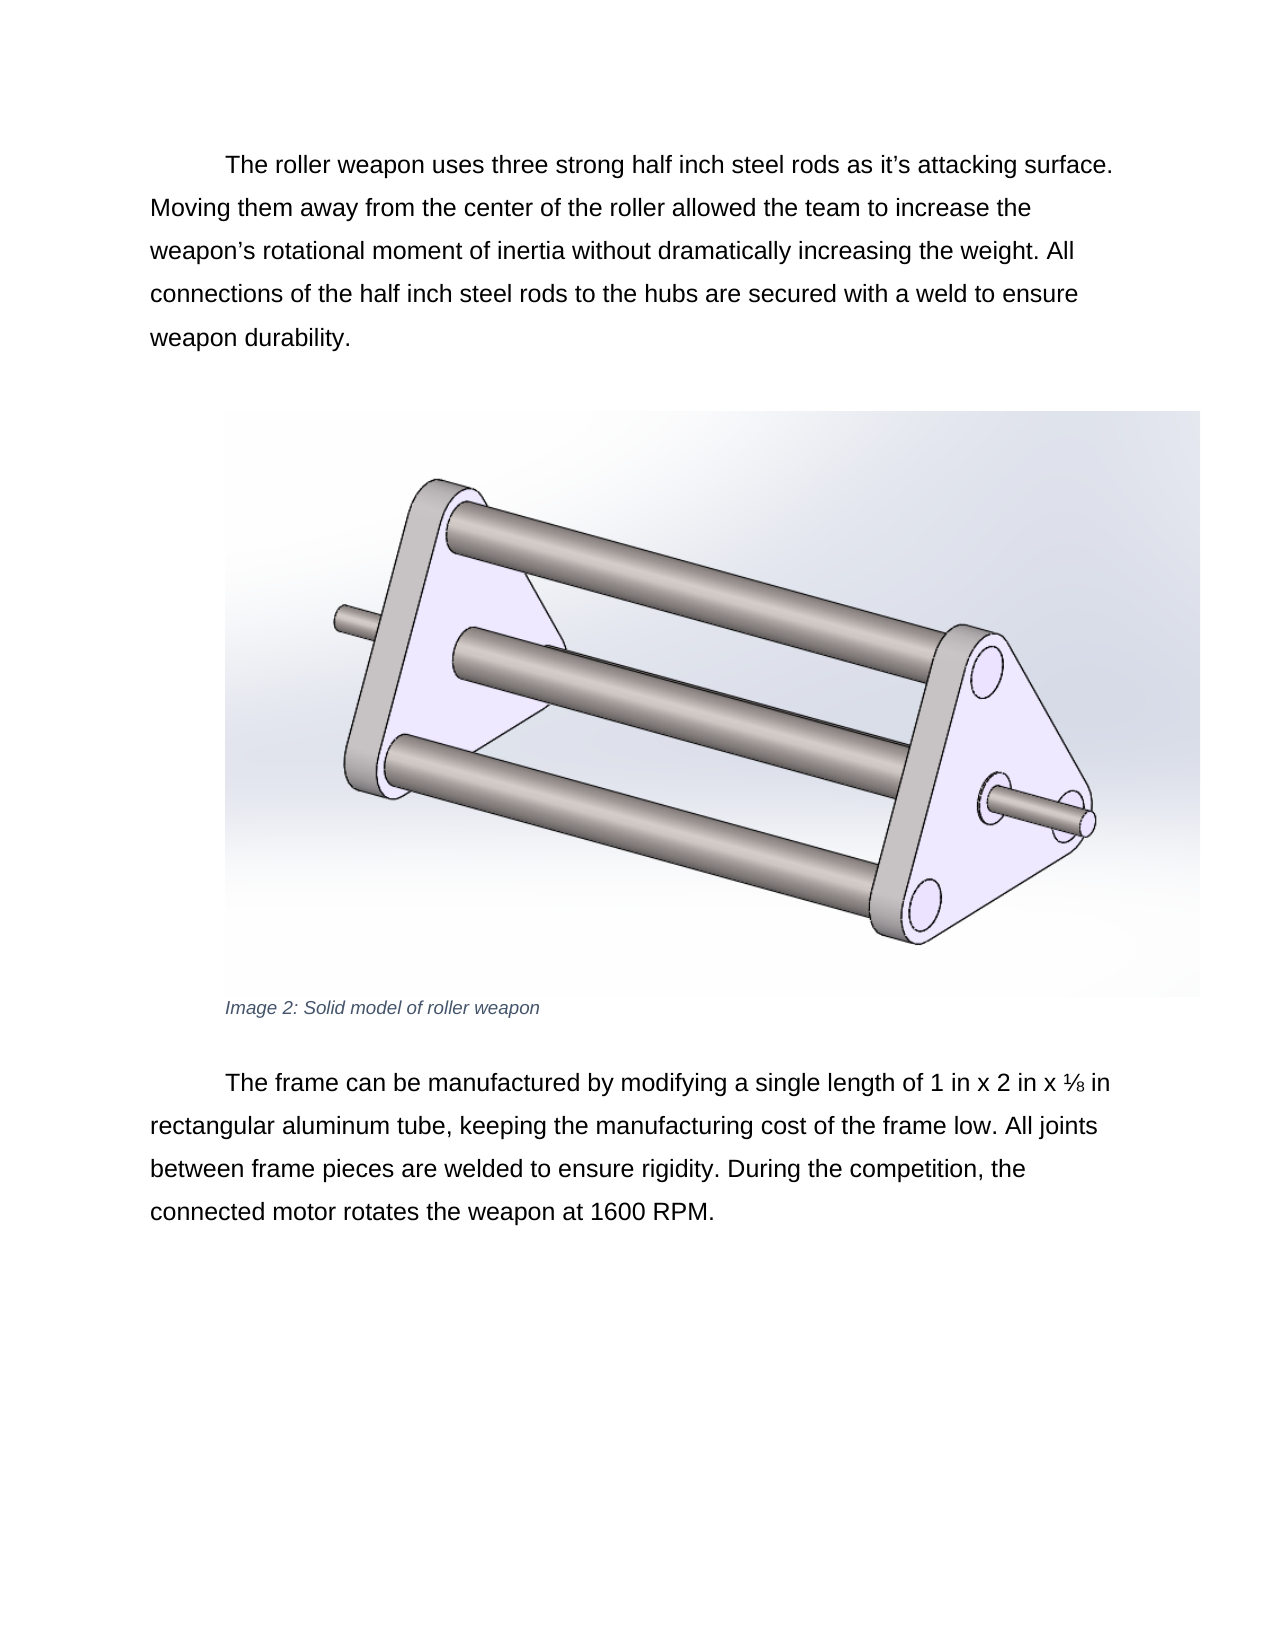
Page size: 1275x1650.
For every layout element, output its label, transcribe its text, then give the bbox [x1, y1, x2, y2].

text The frame can be manufactured by modifying a single length of 1 in x 2 in x ⅛ in rectangular aluminum tube, keeping the manufacturing cost of the frame low. All joints between frame pieces are welded to ensure rigidity. During the competition, the connected motor rotates the weapon at 1600 RPM. [150, 1068, 1125, 1226]
text The roller weapon uses three strong half inch steel rods as it’s attacking surface. Moving them away from the center of the roller allowed the team to increase the weapon’s rotational moment of inertia without dramatically increasing the weight. All connections of the half inch steel rods to the hubs are secured with a weld to ensure weapon durability. [150, 150, 1125, 351]
text Image 2: Solid model of roller weapon [150, 996, 1125, 1018]
picture [225, 411, 1200, 997]
